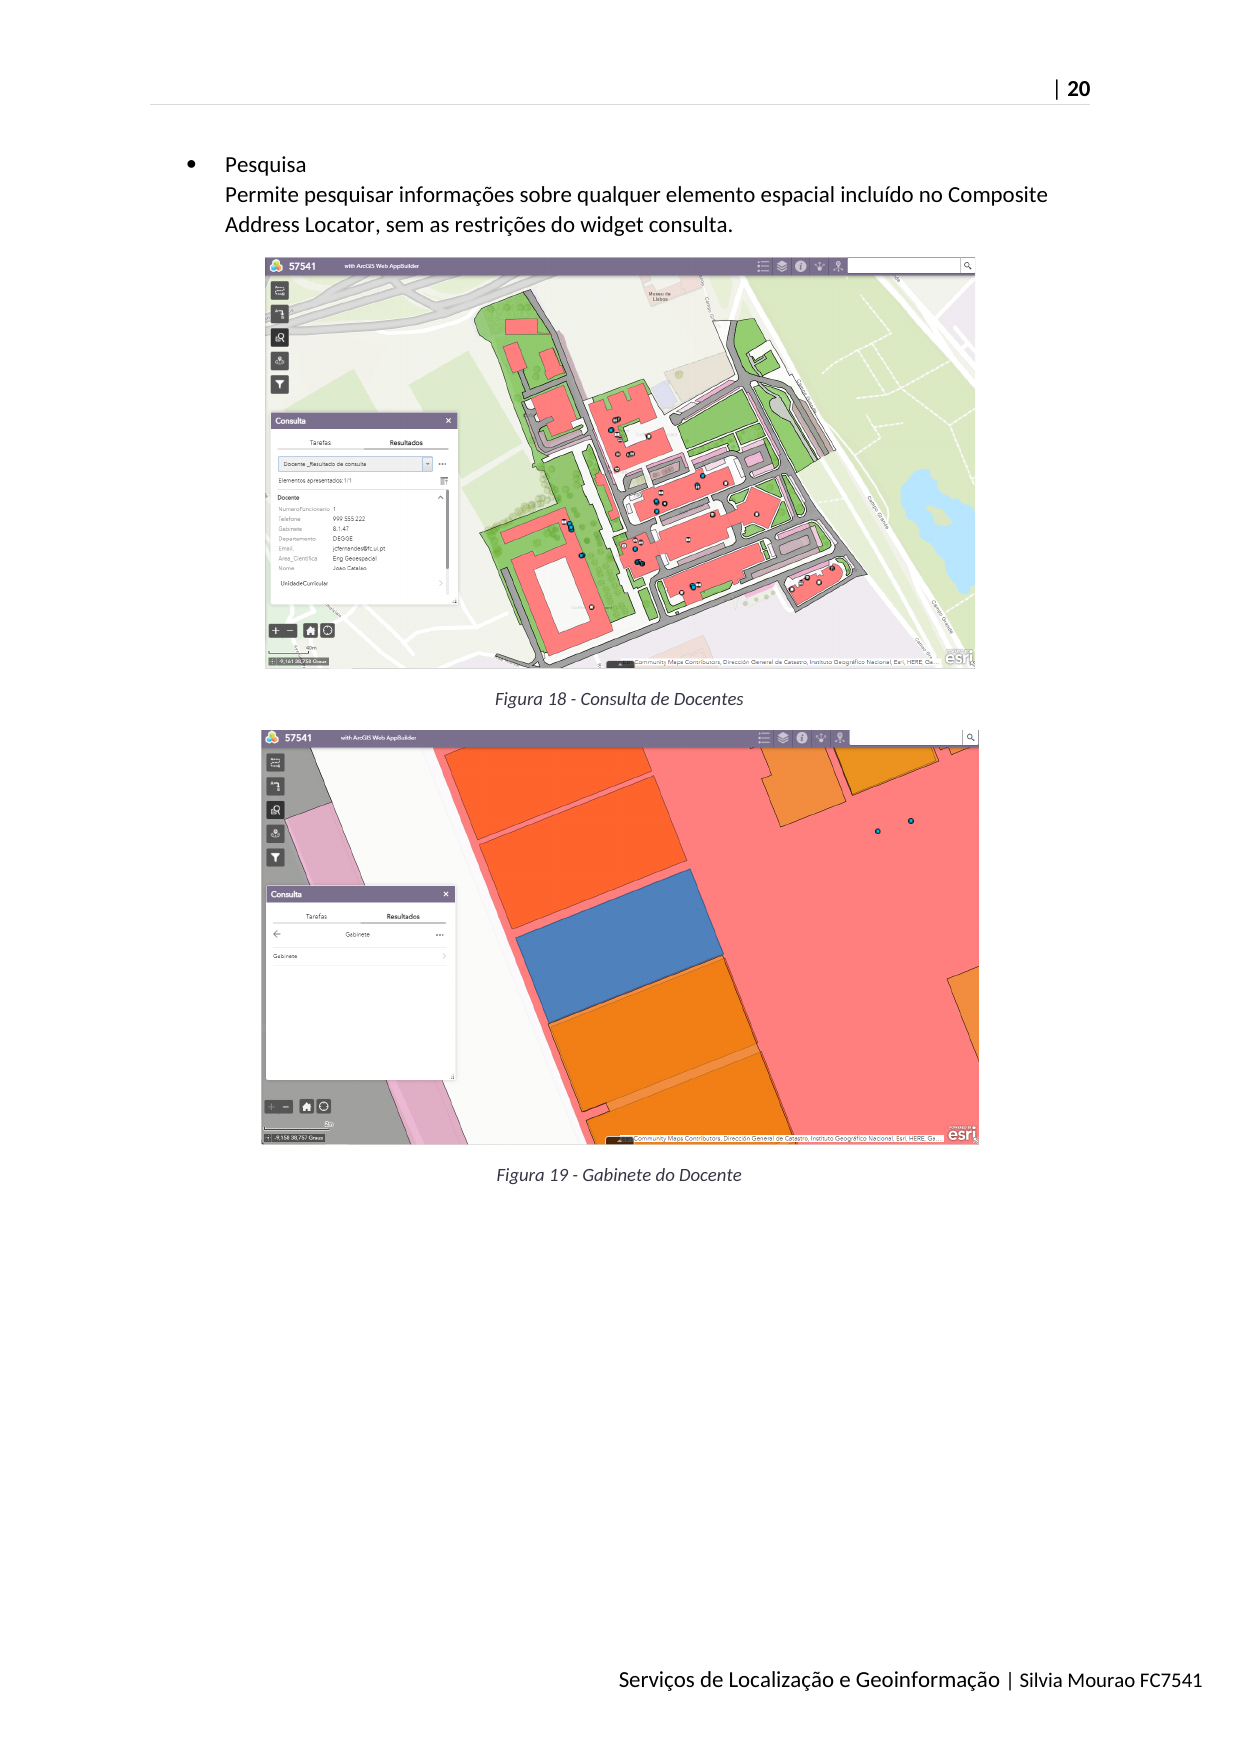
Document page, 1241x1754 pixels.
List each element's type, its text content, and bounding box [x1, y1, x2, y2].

picture [261, 730, 979, 1145]
text Figura 18 - Consulta de Docentes [150, 687, 1090, 710]
list Pesquisa Permite pesquisar informações sobre qualquer elemento espacial incluído no Composite Address Locator, sem as restrições do widget consulta. [187, 150, 1090, 238]
text Figura 19 - Gabinete do Docente [150, 1164, 1090, 1187]
picture [265, 257, 976, 669]
